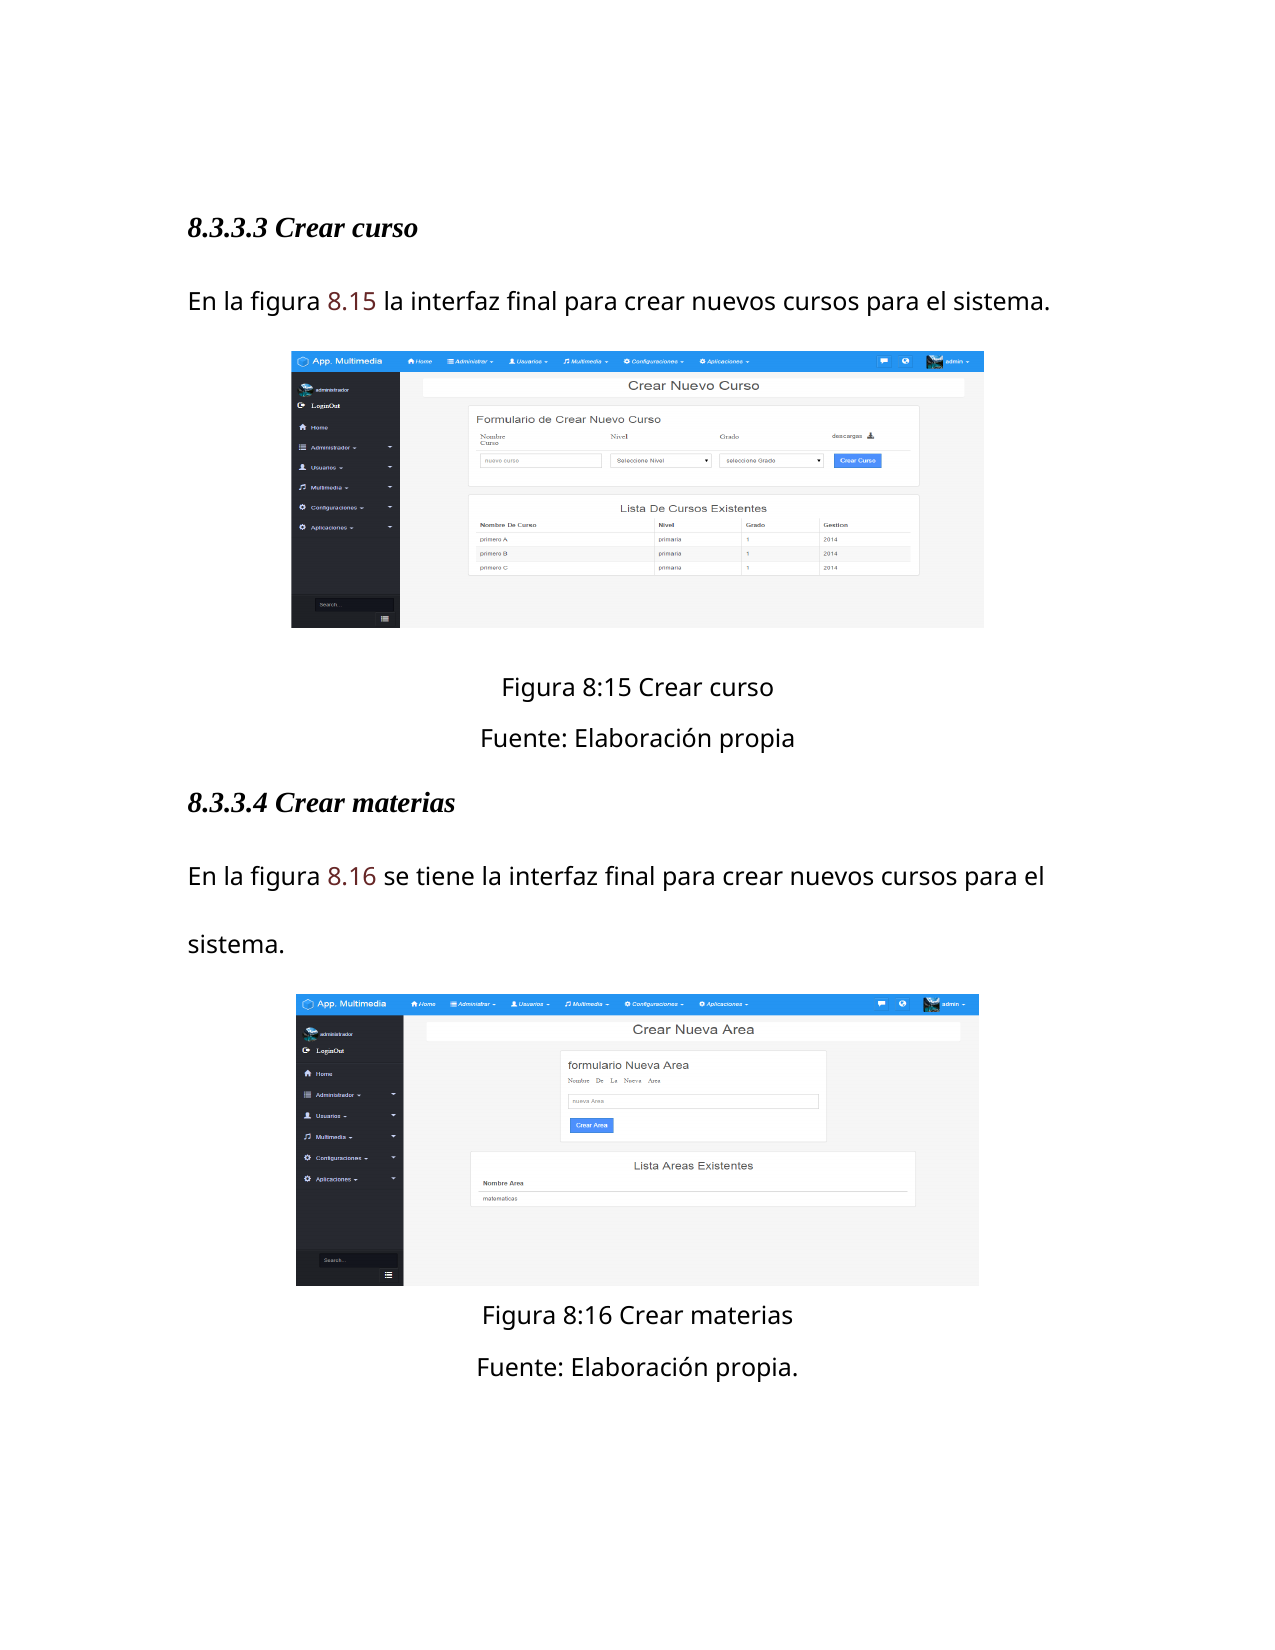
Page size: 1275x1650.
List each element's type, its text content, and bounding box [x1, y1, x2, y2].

subtitle 8.3.3.4 Crear materias [187, 785, 1087, 819]
text Figura 8:16 Crear materias [187, 1298, 1087, 1332]
text Figura 8:15 Crear curso [187, 669, 1087, 703]
text En la figura 8.16 se tiene la interfaz final para crear nuevos cursos para el sistema. [187, 858, 1087, 961]
text En la figura 8.15 la interfaz final para crear nuevos cursos para el sistema. [187, 283, 1087, 317]
subtitle 8.3.3.3 Crear curso [187, 210, 1087, 243]
text Fuente: Elaboración propia. [187, 1349, 1087, 1383]
text Fuente: Elaboración propia [187, 721, 1087, 755]
